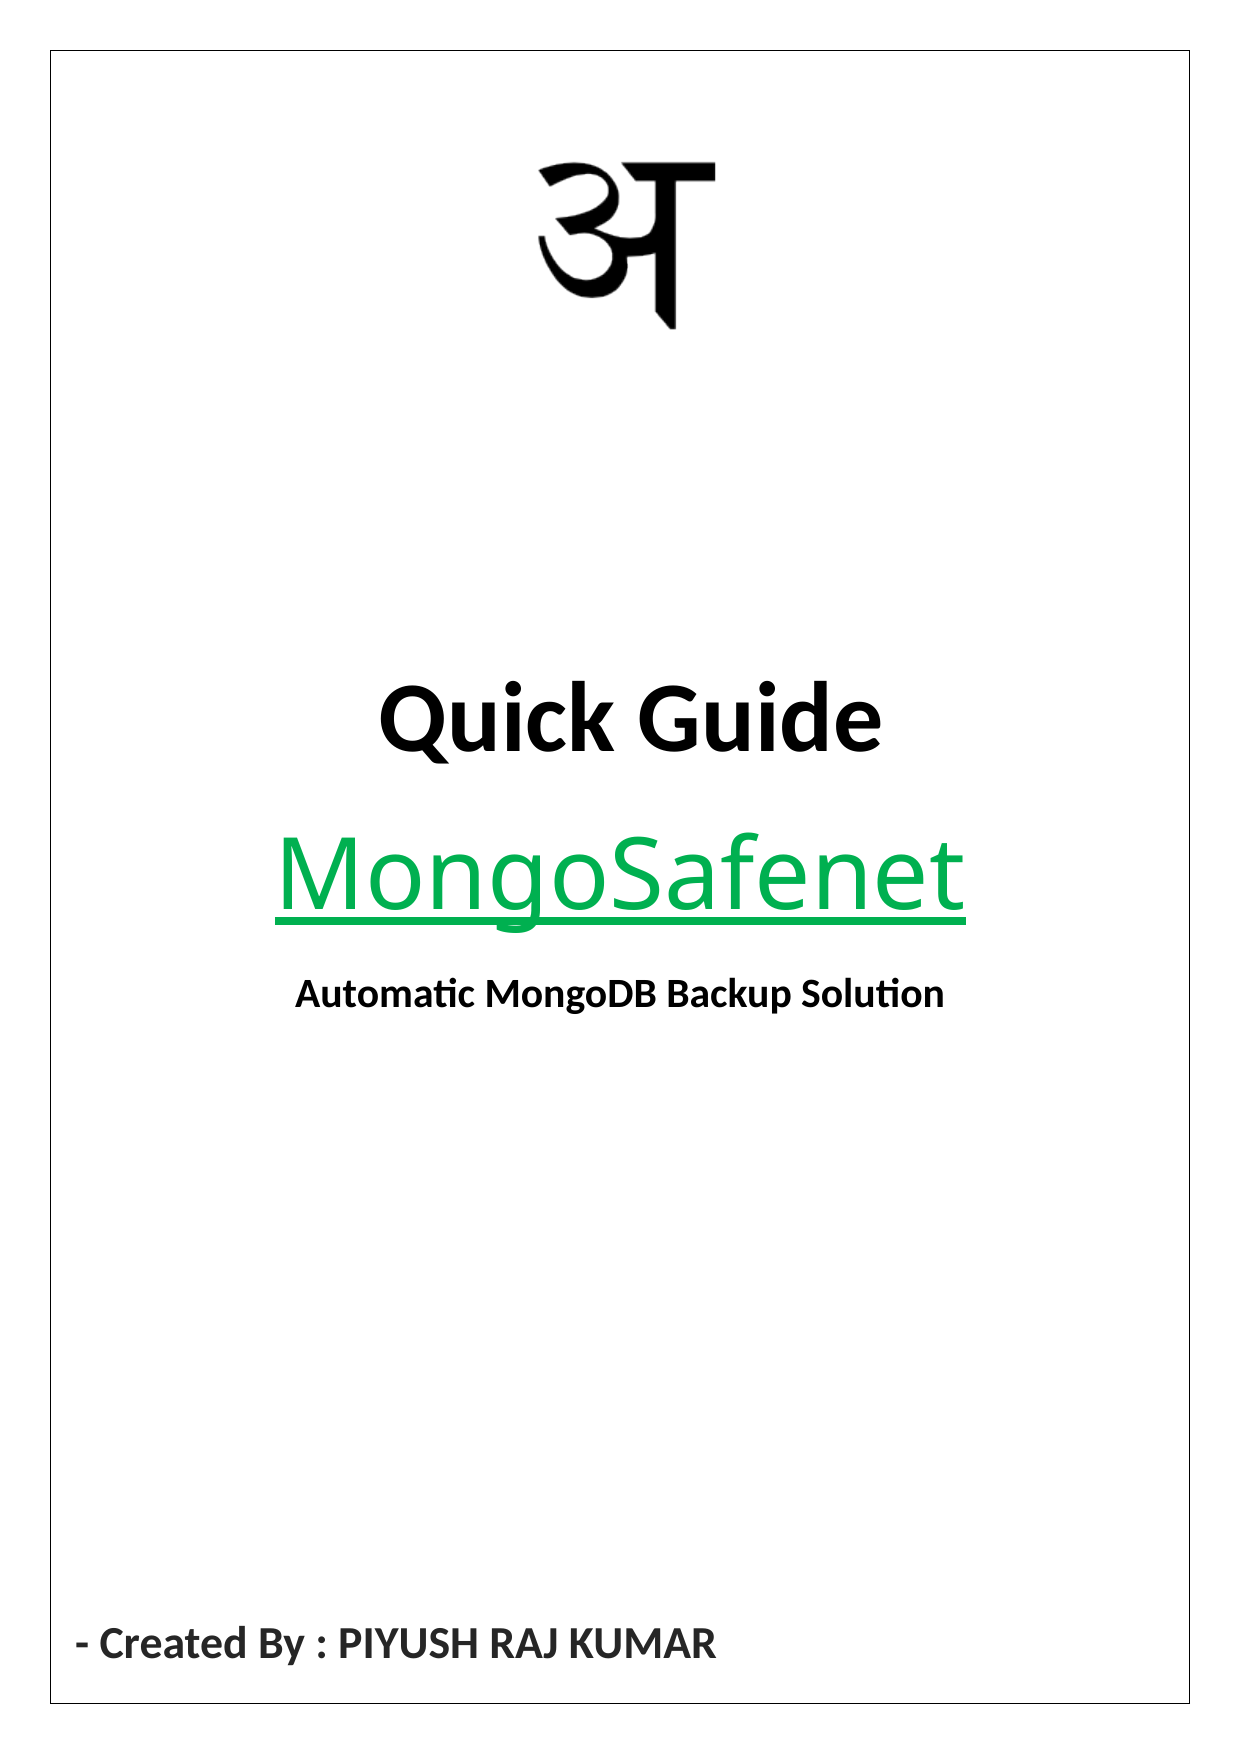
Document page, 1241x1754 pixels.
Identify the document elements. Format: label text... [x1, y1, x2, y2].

text Automatic MongoDB Backup Solution [75, 967, 1165, 1017]
text - Created By : PIYUSH RAJ KUMAR [75, 1614, 1165, 1670]
picture [463, 74, 777, 388]
text MongoSafenet [75, 803, 1165, 939]
text Quick Guide [75, 654, 1165, 776]
